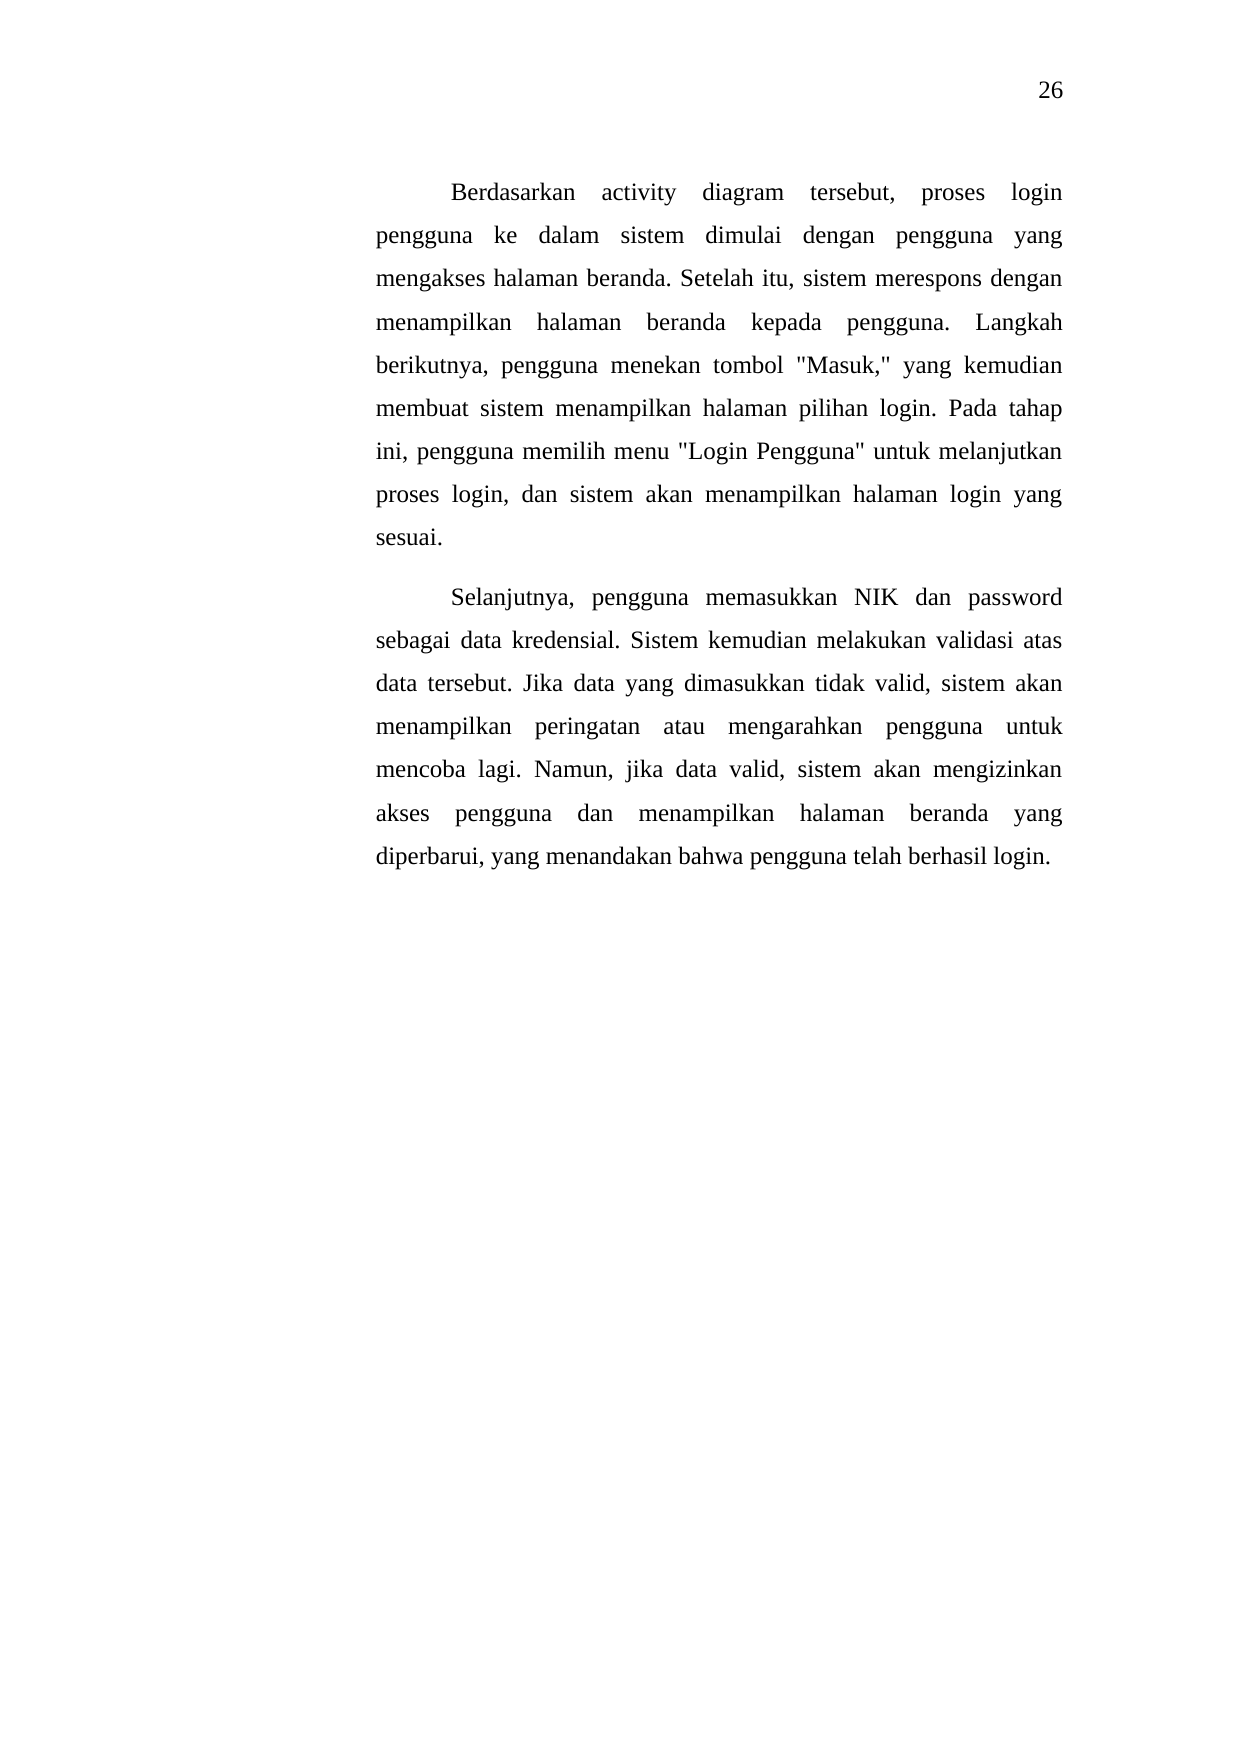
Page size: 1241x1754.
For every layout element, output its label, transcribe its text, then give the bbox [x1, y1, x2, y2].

text Berdasarkan activity diagram tersebut, proses login pengguna ke dalam sistem dimulai dengan pengguna yang mengakses halaman beranda. Setelah itu, sistem merespons dengan menampilkan halaman beranda kepada pengguna. Langkah berikutnya, pengguna menekan tombol "Masuk," yang kemudian membuat sistem menampilkan halaman pilihan login. Pada tahap ini, pengguna memilih menu "Login Pengguna" untuk melanjutkan proses login, dan sistem akan menampilkan halaman login yang sesuai. [376, 177, 1063, 551]
text Selanjutnya, pengguna memasukkan NIK dan password sebagai data kredensial. Sistem kemudian melakukan validasi atas data tersebut. Jika data yang dimasukkan tidak valid, sistem akan menampilkan peringatan atau mengarahkan pengguna untuk mencoba lagi. Namun, jika data valid, sistem akan mengizinkan akses pengguna dan menampilkan halaman beranda yang diperbarui, yang menandakan bahwa pengguna telah berhasil login. [376, 582, 1063, 869]
